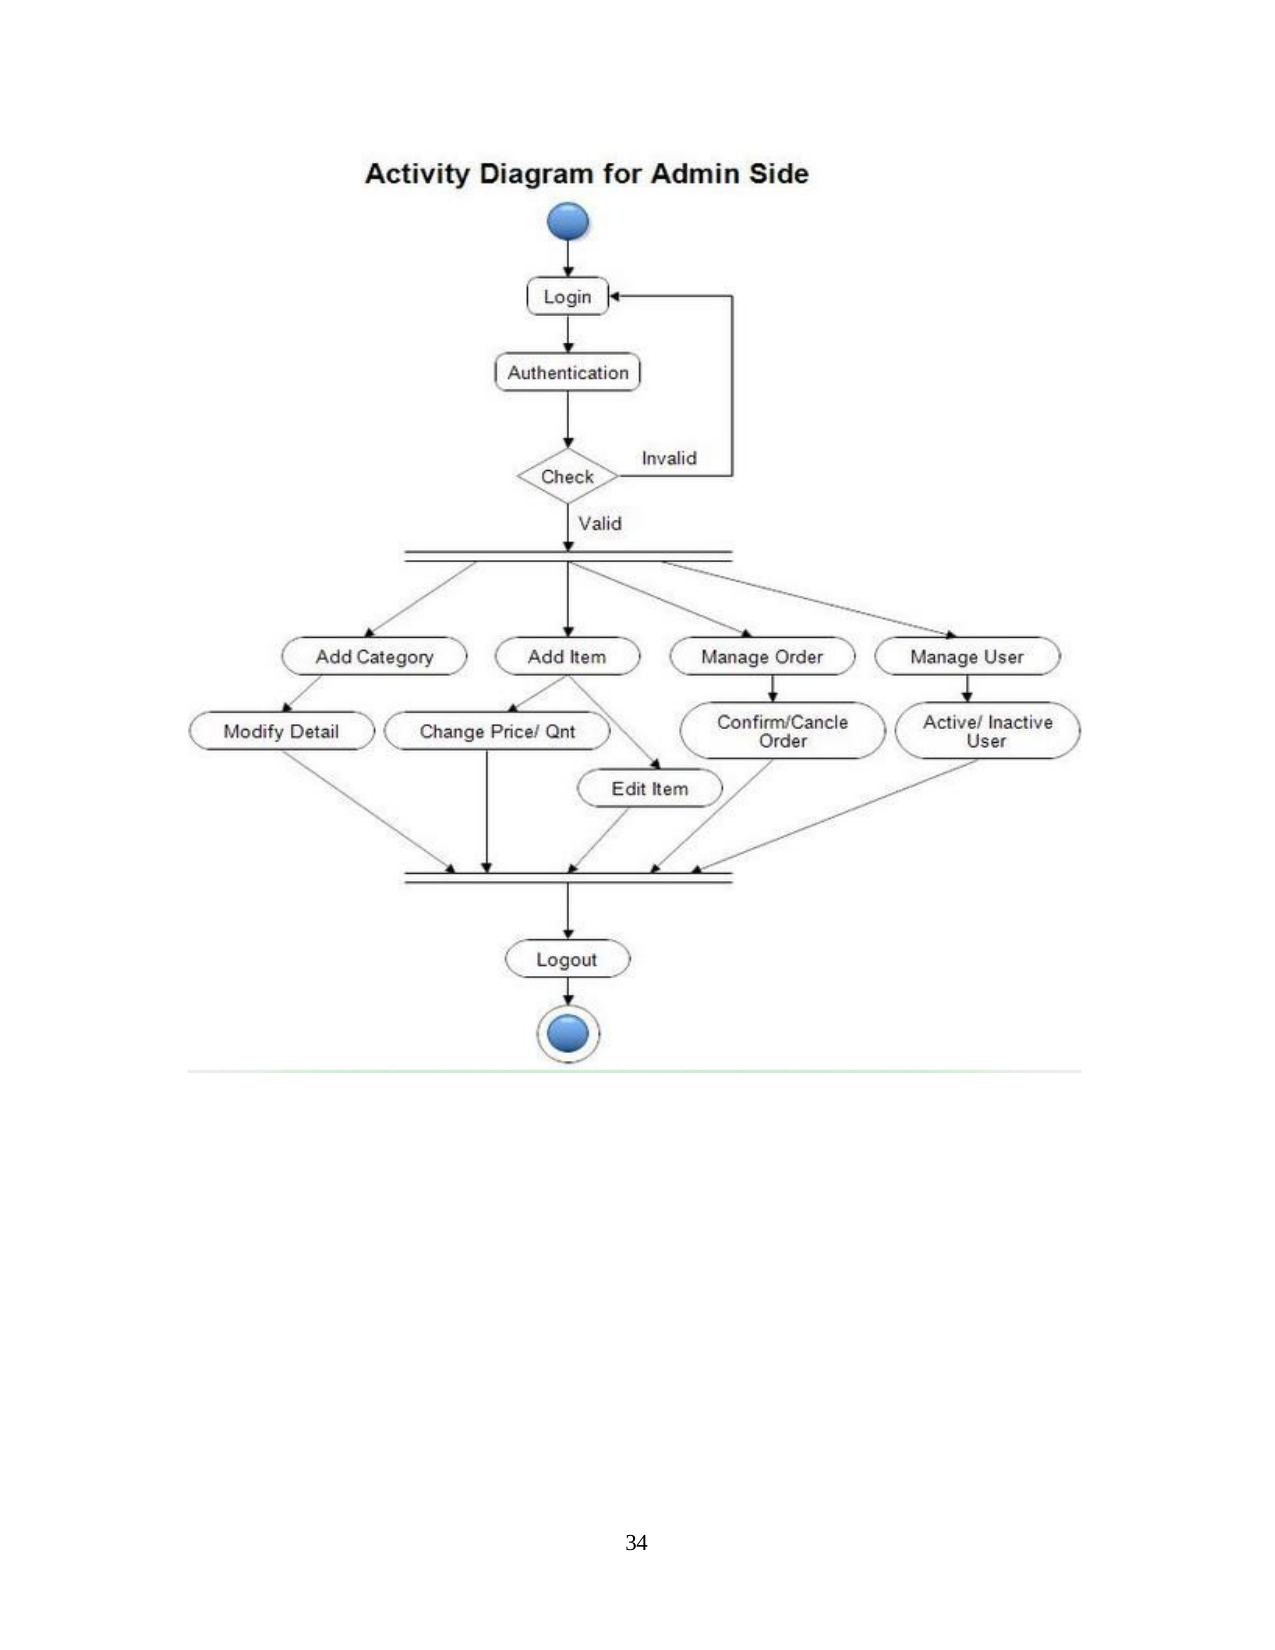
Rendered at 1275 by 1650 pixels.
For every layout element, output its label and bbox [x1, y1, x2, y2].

picture [187, 150, 1082, 1073]
